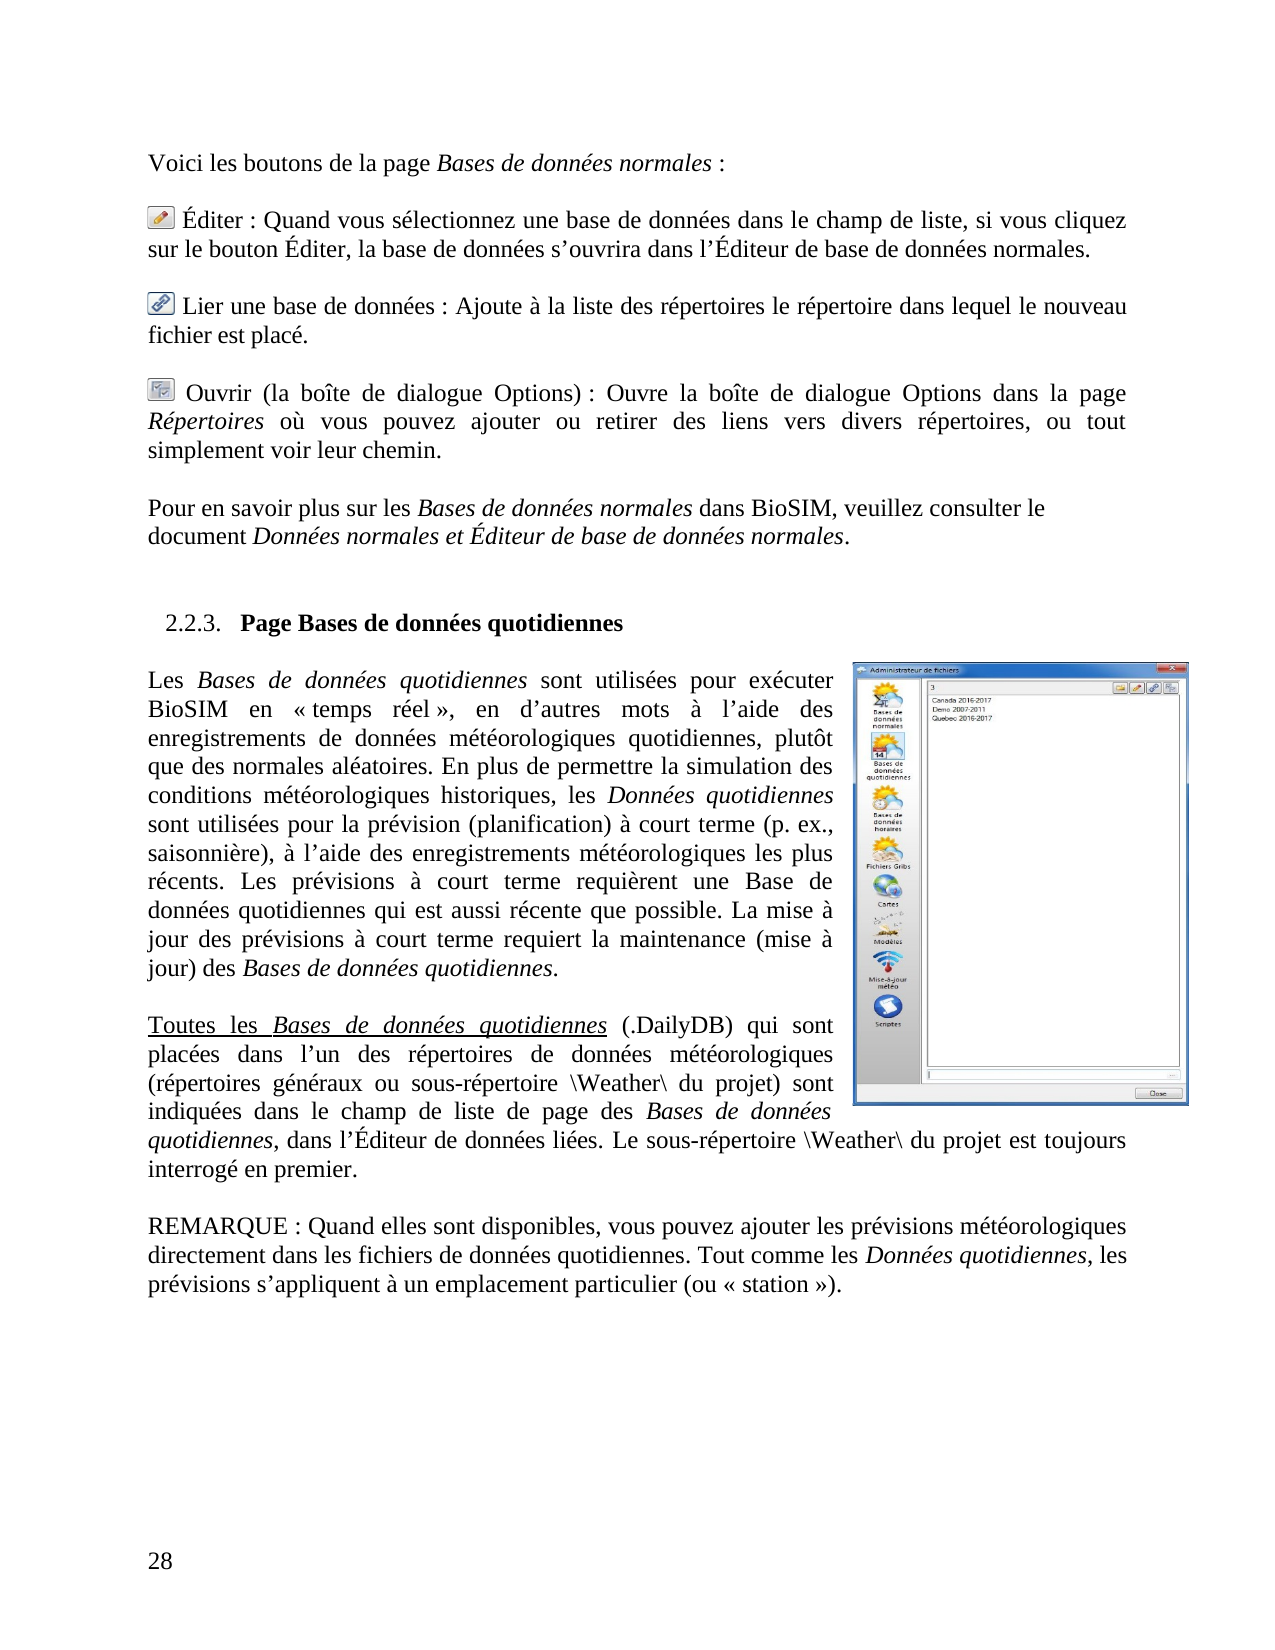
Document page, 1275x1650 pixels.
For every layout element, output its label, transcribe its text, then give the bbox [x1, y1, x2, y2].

picture [147, 378, 175, 401]
picture [147, 292, 175, 315]
text Toutes les Bases de données quotidiennes (.DailyDB) qui sont placées dans l’un des répertoires de données météorologiques (répertoires généraux ou sous-répertoire \Weather\ du projet) sont indiquées dans le champ de liste de page des Bases de données quotidiennes, dans l’Éditeur de données liées. Le sous-répertoire \Weather\ du projet est toujours interrogé en premier. [148, 1010, 1127, 1183]
picture [851, 662, 1189, 1103]
picture [147, 206, 175, 229]
text Pour en savoir plus sur les Bases de données normales dans BioSIM, veuillez consulter le document Données normales et Éditeur de base de données normales. [148, 493, 1127, 550]
text Ouvrir (la boîte de dialogue Options) : Ouvre la boîte de dialogue Options dans où vous pouvez ajouter ou retirer des liens vers divers répertoires, ou tout simplement voir leur chemin. [148, 378, 1127, 464]
text Éditer : Quand vous sélectionnez une base de données dans le champ de liste, si vous cliquez sur le bouton Éditer, la base de données s’ouvrira dans l’Éditeur de base de données normales. [148, 205, 1127, 263]
text Lier une base de données : Ajoute à la liste des répertoires le répertoire dans lequel le nouveau fichier est placé. [148, 291, 1127, 349]
subtitle Page Bases de données quotidiennes [165, 608, 1127, 636]
text REMARQUE : Quand elles sont disponibles, vous pouvez ajouter les prévisions météorologiques directement dans les fichiers de données quotidiennes. Tout comme les Données quotidiennes, les prévisions s’appliquent à un emplacement particulier (ou « station »). [148, 1211, 1127, 1298]
text Voici les boutons de de données normales : [148, 148, 1127, 176]
text Les Bases de données quotidiennes sont utilisées pour exécuter BioSIM en « temps réel », en d’autres mots à l’aide des enregistrements de données météorologiques quotidiennes, plutôt que des normales aléatoires. En plus de permettre la simulation des conditions météorologiques historiques, les Données quotidiennes sont utilisées pour la prévision (planification) à court terme (p. ex., saisonnière), à l’aide des enregistrements météorologiques les plus récents. Les prévisions à court terme requièrent une Base de données quotidiennes qui est aussi récente que possible. La mise à jour des prévisions à court terme requiert la maintenance (mise à jour) des Bases de données quotidiennes. [148, 665, 851, 981]
